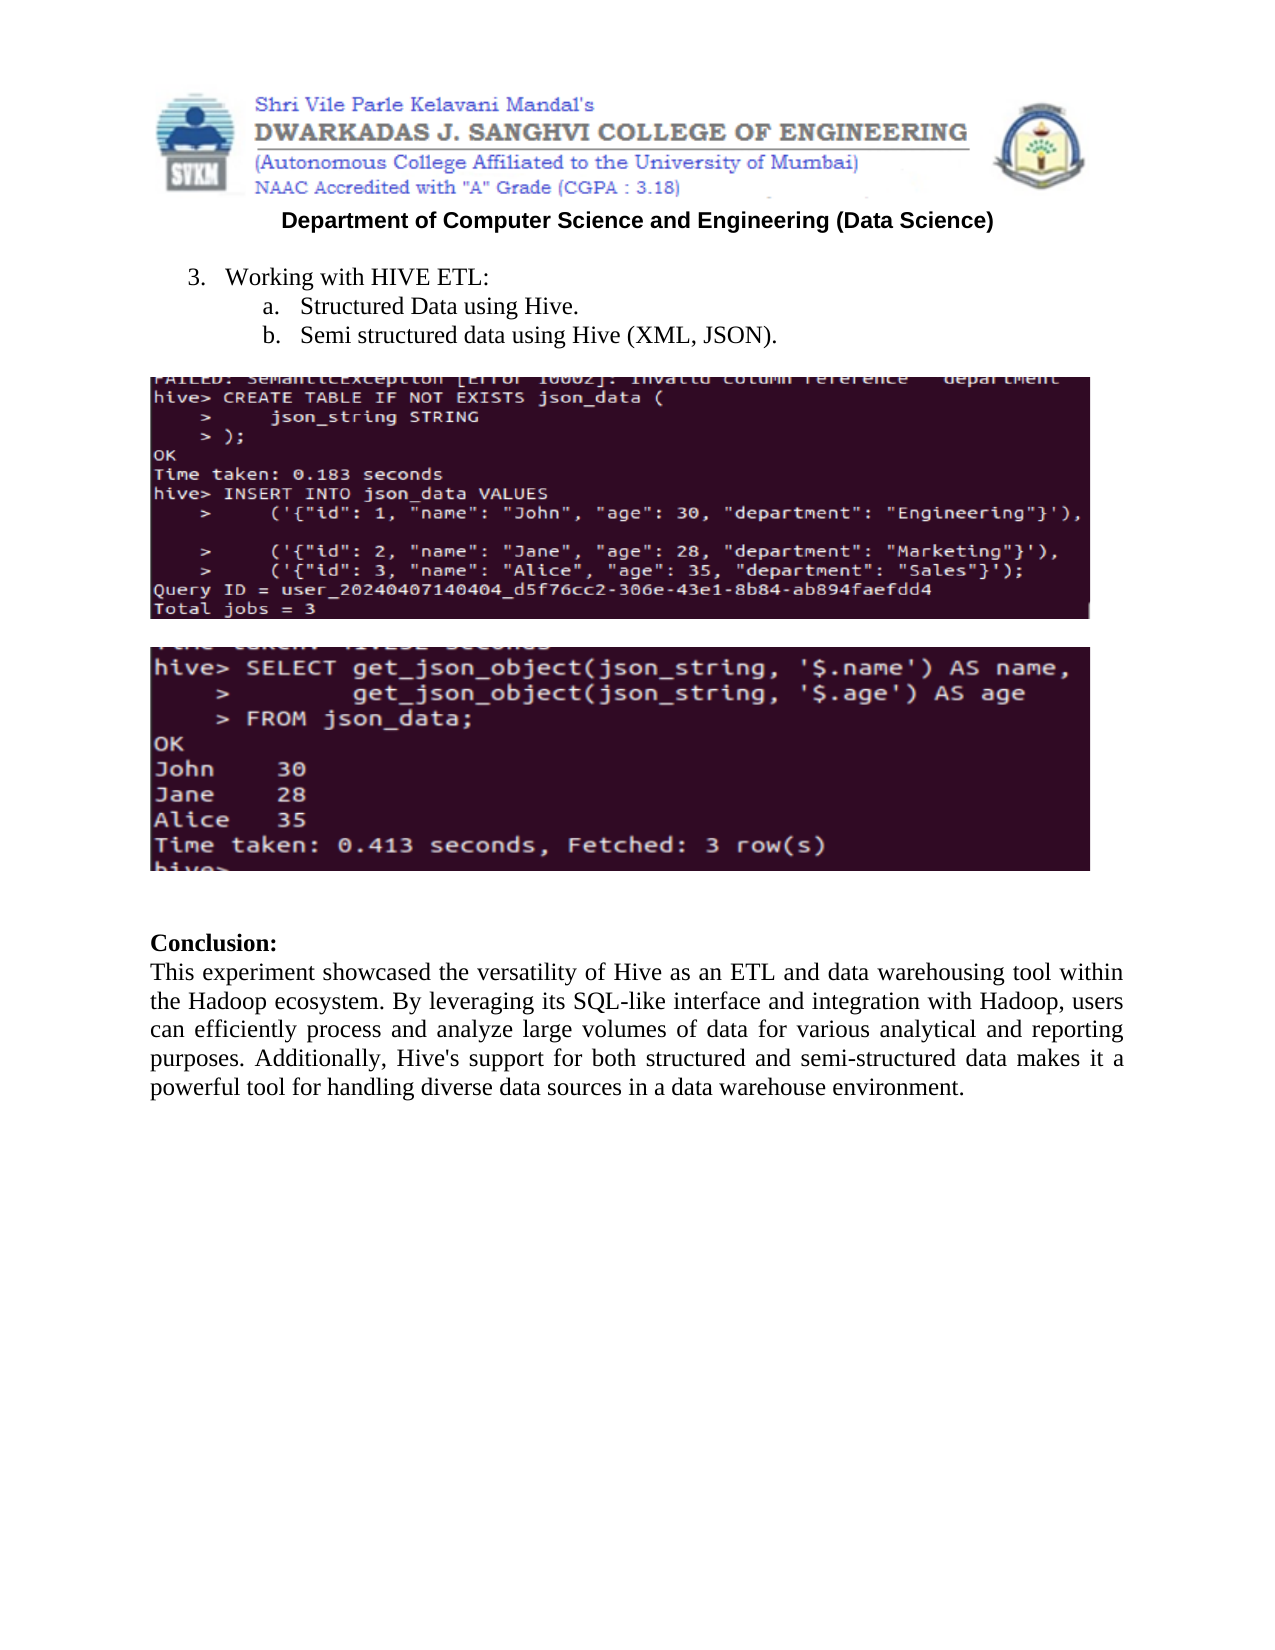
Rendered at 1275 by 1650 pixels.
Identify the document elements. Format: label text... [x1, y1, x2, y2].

text Conclusion: [150, 928, 1125, 957]
text This experiment showcased the versatility of Hive as an ETL and data warehousing tool within the Hadoop ecosystem. By leveraging its SQL-like interface and integration with Hadoop, users can efficiently process and analyze large volumes of data for various analytical and reporting purposes. Additionally, Hive's support for both structured and semi-structured data makes it a powerful tool for handling diverse data sources in a data warehouse environment. [150, 957, 1125, 1101]
picture [150, 75, 1090, 208]
list Structured Data using Hive. [262, 291, 1125, 320]
picture [150, 647, 1091, 871]
picture [150, 377, 1091, 619]
list Semi structured data using Hive (XML, JSON). [262, 320, 1125, 348]
list Working with HIVE ETL: [187, 262, 1125, 291]
